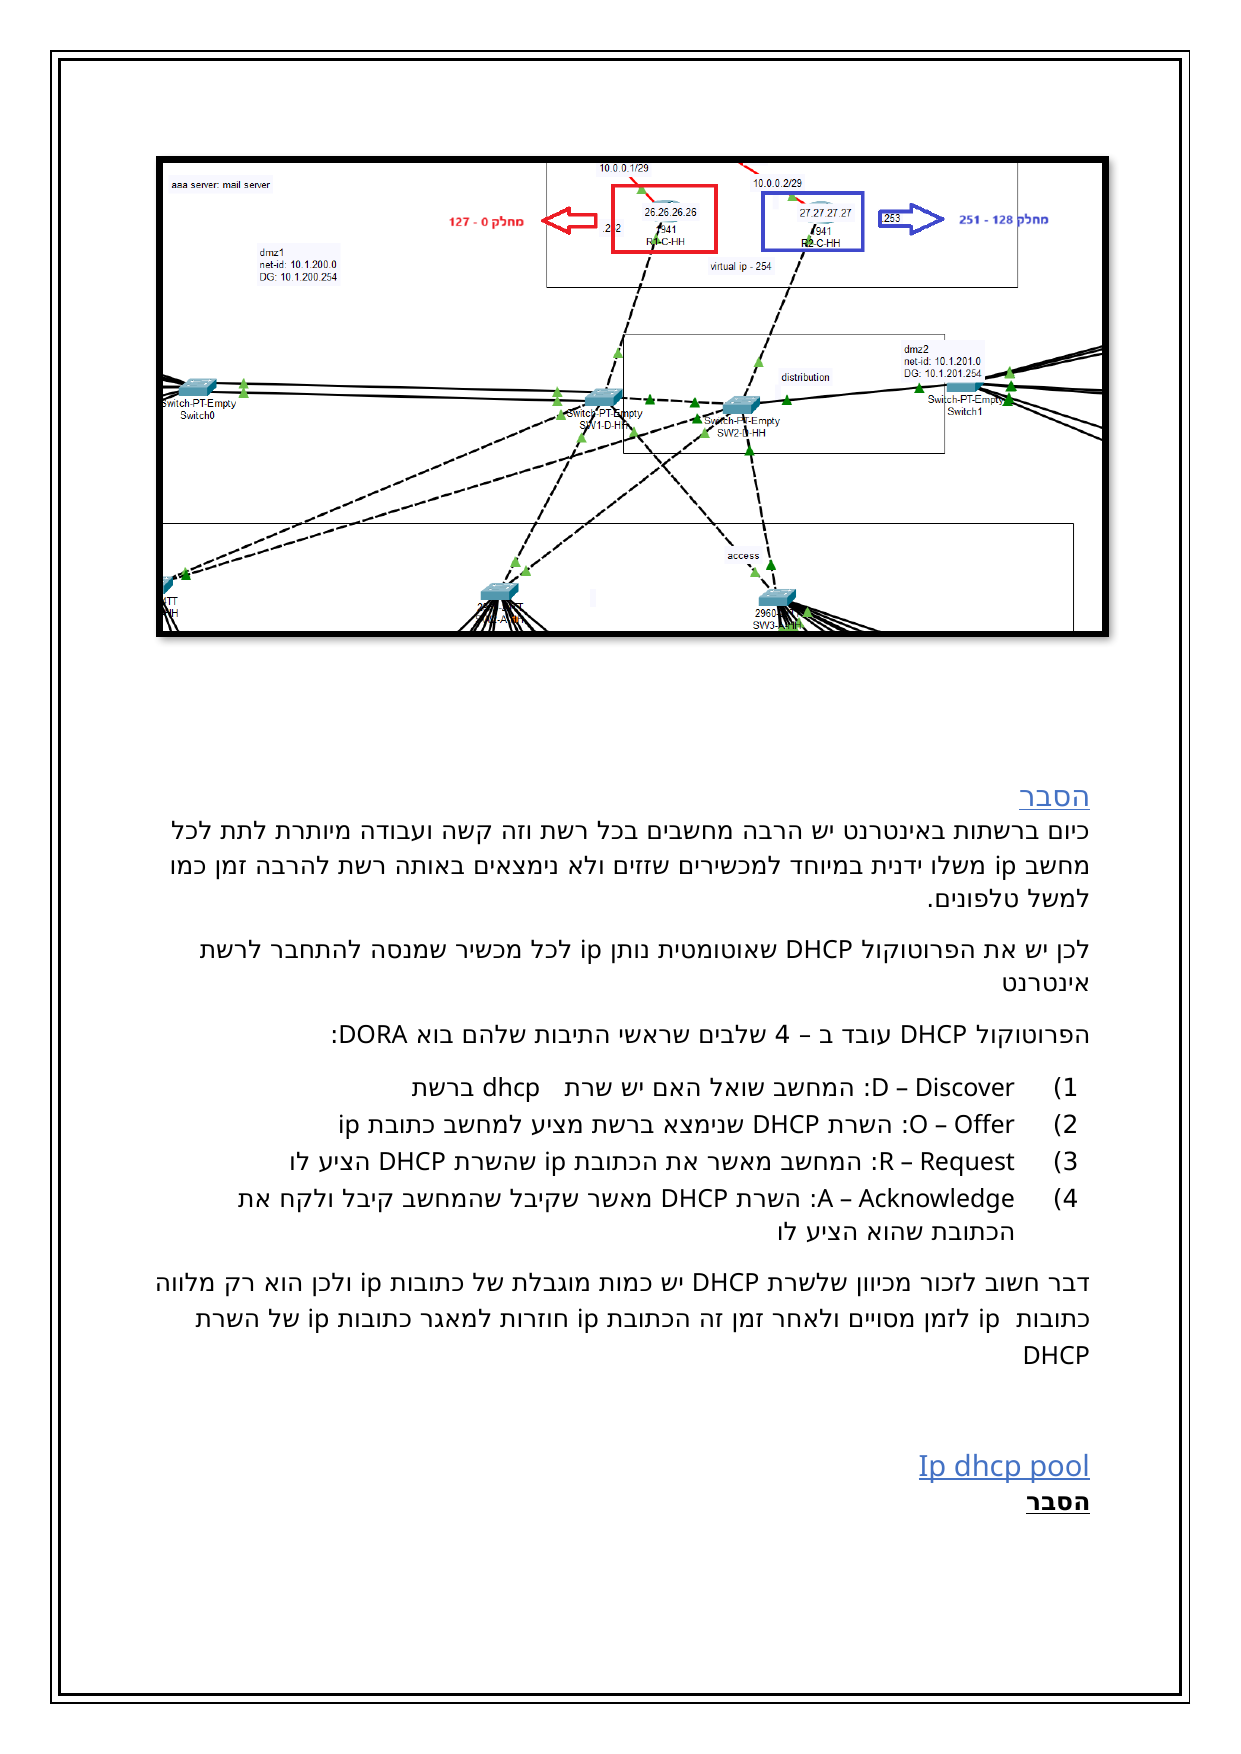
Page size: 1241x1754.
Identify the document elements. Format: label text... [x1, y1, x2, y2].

list D – Discover: המחשב שואל האם יש שרת dhcp ברשת [150, 1070, 1053, 1104]
list A – Acknowledge: השרת DHCP מאשר שקיבל שהמחשב קיבל ולקח את הכתובת שהוא הציע לו [150, 1180, 1053, 1246]
text כיום ברשתות באינטרנט יש הרבה מחשבים בכל רשת וזה קשה ועבודה מיותרת לתת לכל מחשב ip משלו ידנית במיוחד למכשירים שזזים ולא נימצאים באותה רשת להרבה זמן כמו למשל טלפונים. [150, 816, 1090, 913]
subtitle הסבר [150, 779, 1090, 813]
list R – Request: המחשב מאשר את הכתובת ip שהשרת DHCP הציע לו [150, 1143, 1053, 1178]
picture [163, 163, 1102, 631]
text הפרוטוקול DHCP עובד ב – 4 שלבים שראשי התיבות שלהם בוא DORA: [150, 1017, 1090, 1051]
text דבר חשוב לזכור מכיוון שלשרת DHCP יש כמות מוגבלת של כתובות ip ולכן הוא רק מלווה כתובות ip לזמן מסויים ולאחר זמן זה הכתובת ip חוזרות למאגר כתובות ip של השרת DHCP [150, 1265, 1090, 1372]
list O – Offer: השרת DHCP שנימצא ברשת מציע למחשב כתובת ip [150, 1107, 1053, 1141]
subtitle Ip dhcp pool [150, 1445, 1090, 1484]
text הסבר [150, 1488, 1090, 1517]
text לכן יש את הפרוטוקול DHCP שאוטומטית נותן ip לכל מכשיר שמנסה להתחבר לרשת אינטרנט [150, 932, 1090, 998]
